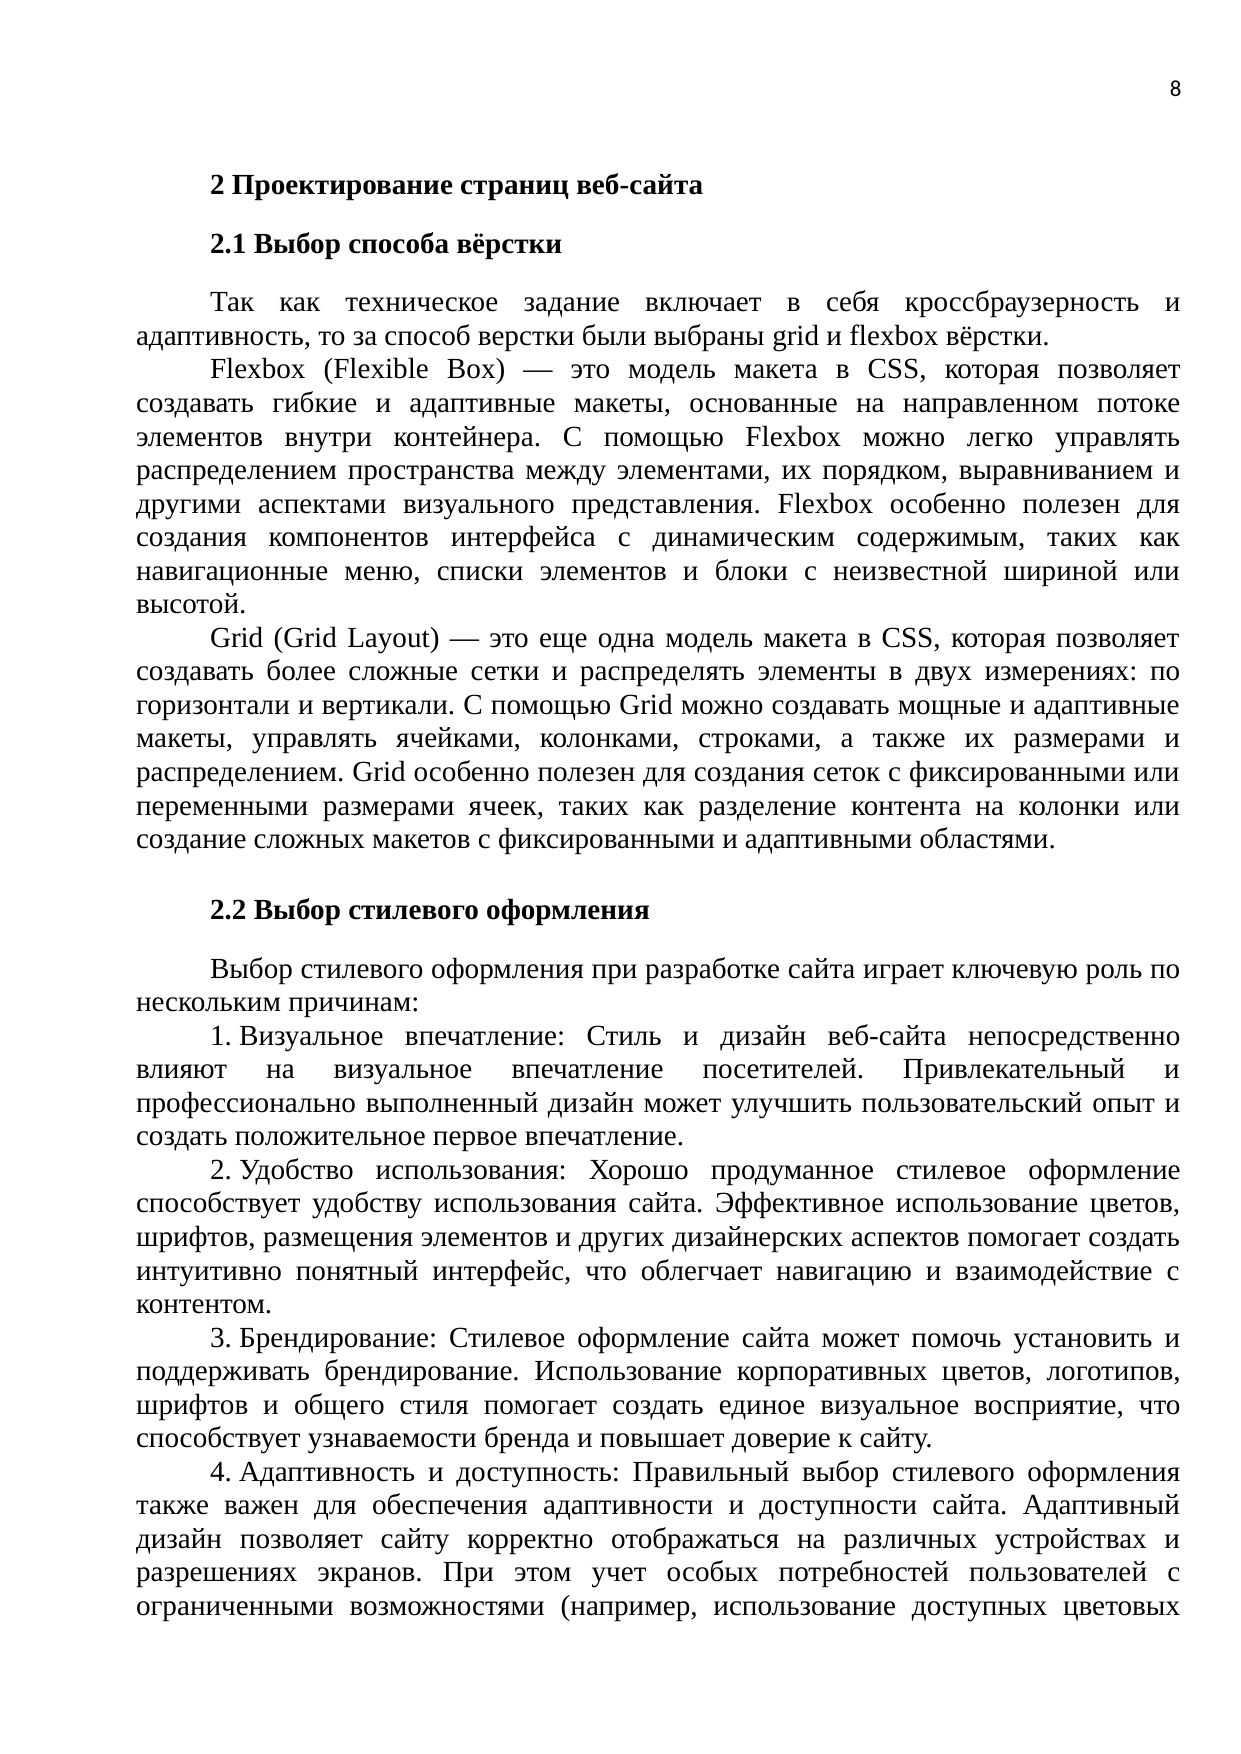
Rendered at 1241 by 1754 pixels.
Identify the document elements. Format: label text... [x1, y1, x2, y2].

text Flexbox (Flexible Box) — это модель макета в CSS, которая позволяет создавать гибкие и адаптивные макеты, основанные на направленном потоке элементов внутри контейнера. С помощью Flexbox можно легко управлять распределением пространства между элементами, их порядком, выравниванием и другими аспектами визуального представления. Flexbox особенно полезен для создания компонентов интерфейса с динамическим содержимым, таких как навигационные меню, списки элементов и блоки с неизвестной шириной или высотой. [136, 352, 1181, 620]
subtitle 2 Проектирование страниц веб-сайта [136, 167, 1181, 201]
list Брендирование: Стилевое оформление сайта может помочь установить и поддерживать брендирование. Использование корпоративных цветов, логотипов, шрифтов и общего стиля помогает создать единое визуальное восприятие, что способствует узнаваемости бренда и повышает доверие к сайту. [136, 1320, 1181, 1454]
text Grid (Grid Layout) — это еще одна модель макета в CSS, которая позволяет создавать более сложные сетки и распределять элементы в двух измерениях: по горизонтали и вертикали. С помощью Grid можно создавать мощные и адаптивные макеты, управлять ячейками, колонками, строками, а также их размерами и распределением. Grid особенно полезен для создания сеток с фиксированными или переменными размерами ячеек, таких как разделение контента на колонки или создание сложных макетов с фиксированными и адаптивными областями. [136, 620, 1181, 855]
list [136, 1454, 1181, 1622]
text 2.2 Выбор стилевого оформления [136, 892, 1181, 926]
list Визуальное впечатление: Стиль и дизайн веб-сайта непосредственно влияют на визуальное впечатление посетителей. Привлекательный и профессионально выполненный дизайн может улучшить пользовательский опыт и создать положительное первое впечатление. [136, 1018, 1181, 1152]
list Удобство использования: Хорошо продуманное стилевое оформление способствует удобству использования сайта. Эффективное использование цветов, шрифтов, размещения элементов и других дизайнерских аспектов помогает создать интуитивно понятный интерфейс, что облегчает навигацию и взаимодействие с контентом. [136, 1152, 1181, 1320]
text Выбор стилевого оформления при разработке сайта играет ключевую роль по нескольким причинам: [136, 951, 1181, 1018]
text Так как техническое задание включает в себя кроссбраузерность и адаптивность, то за способ верстки были выбраны grid и flexbox вёрстки. [136, 284, 1181, 352]
subtitle 2.1 Выбор способа вёрстки [136, 226, 1181, 259]
